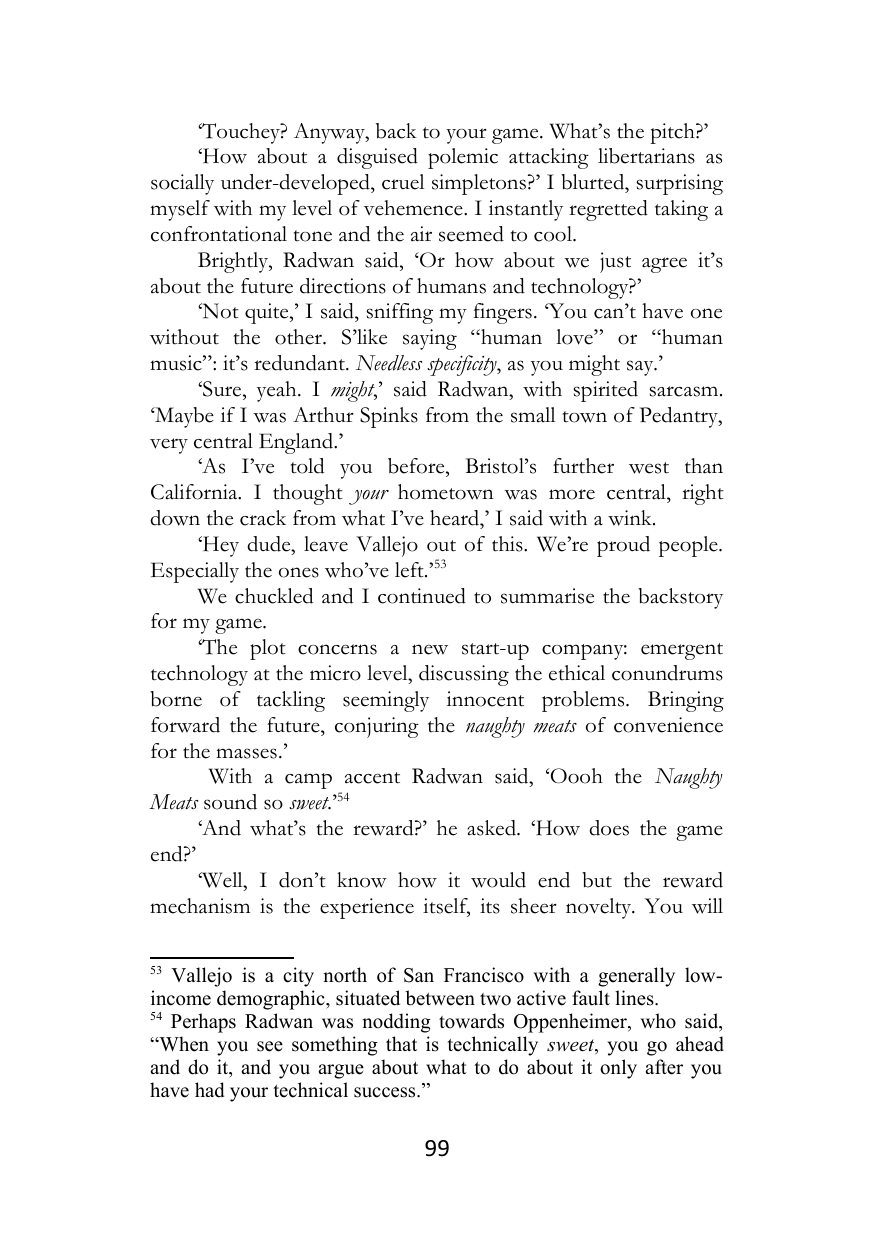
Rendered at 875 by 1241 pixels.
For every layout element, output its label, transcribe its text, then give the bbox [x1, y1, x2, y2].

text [150, 867, 724, 919]
text ‘How about a disguised polemic attacking libertarians as socially under-developed, cruel simpletons?’ I blurted, surprising myself with my level of vehemence. I instantly regretted taking a confrontational tone and the air seemed to cool. [150, 144, 724, 247]
text ‘Sure, yeah. I might,’ said Radwan, with spirited sarcasm. ‘Maybe if I was Arthur Spinks from the small town of Pedantry, very central England.’ [150, 377, 724, 454]
text ‘The plot concerns a new start-up company: emergent technology at the micro level, discussing the ethical conundrums borne of tackling seemingly innocent problems. Bringing forward the future, conjuring the naughty meats of convenience for the masses.’ [150, 635, 724, 764]
text ‘Touchey? Anyway, back to your game. What’s the pitch?’ [150, 118, 724, 144]
text ‘As I’ve told you before, Bristol’s further west than California. I thought your hometown was more central, right down the crack from what I’ve heard,’ I said with a wink. [150, 454, 724, 532]
text ‘Hey dude, leave Vallejo out of this. We’re proud people. Especially the ones who’ve left.’ [150, 532, 724, 583]
text ‘And what’s the reward?’ he asked. ‘How does the game end?’ [150, 816, 724, 867]
text With a camp accent Radwan said, ‘Oooh the Naughty Meats sound so sweet.’ [150, 764, 724, 816]
text We chuckled and I continued to summarise the backstory for my game. [150, 583, 724, 635]
text ‘Not quite,’ I said, sniffing my fingers. ‘You can’t have one without the other. S’like saying “human love” or “human music”: it’s redundant. Needless specificity, as you might say.’ [150, 299, 724, 377]
text Brightly, Radwan said, ‘Or how about we just agree it’s about the future directions of humans and technology?’ [150, 247, 724, 299]
